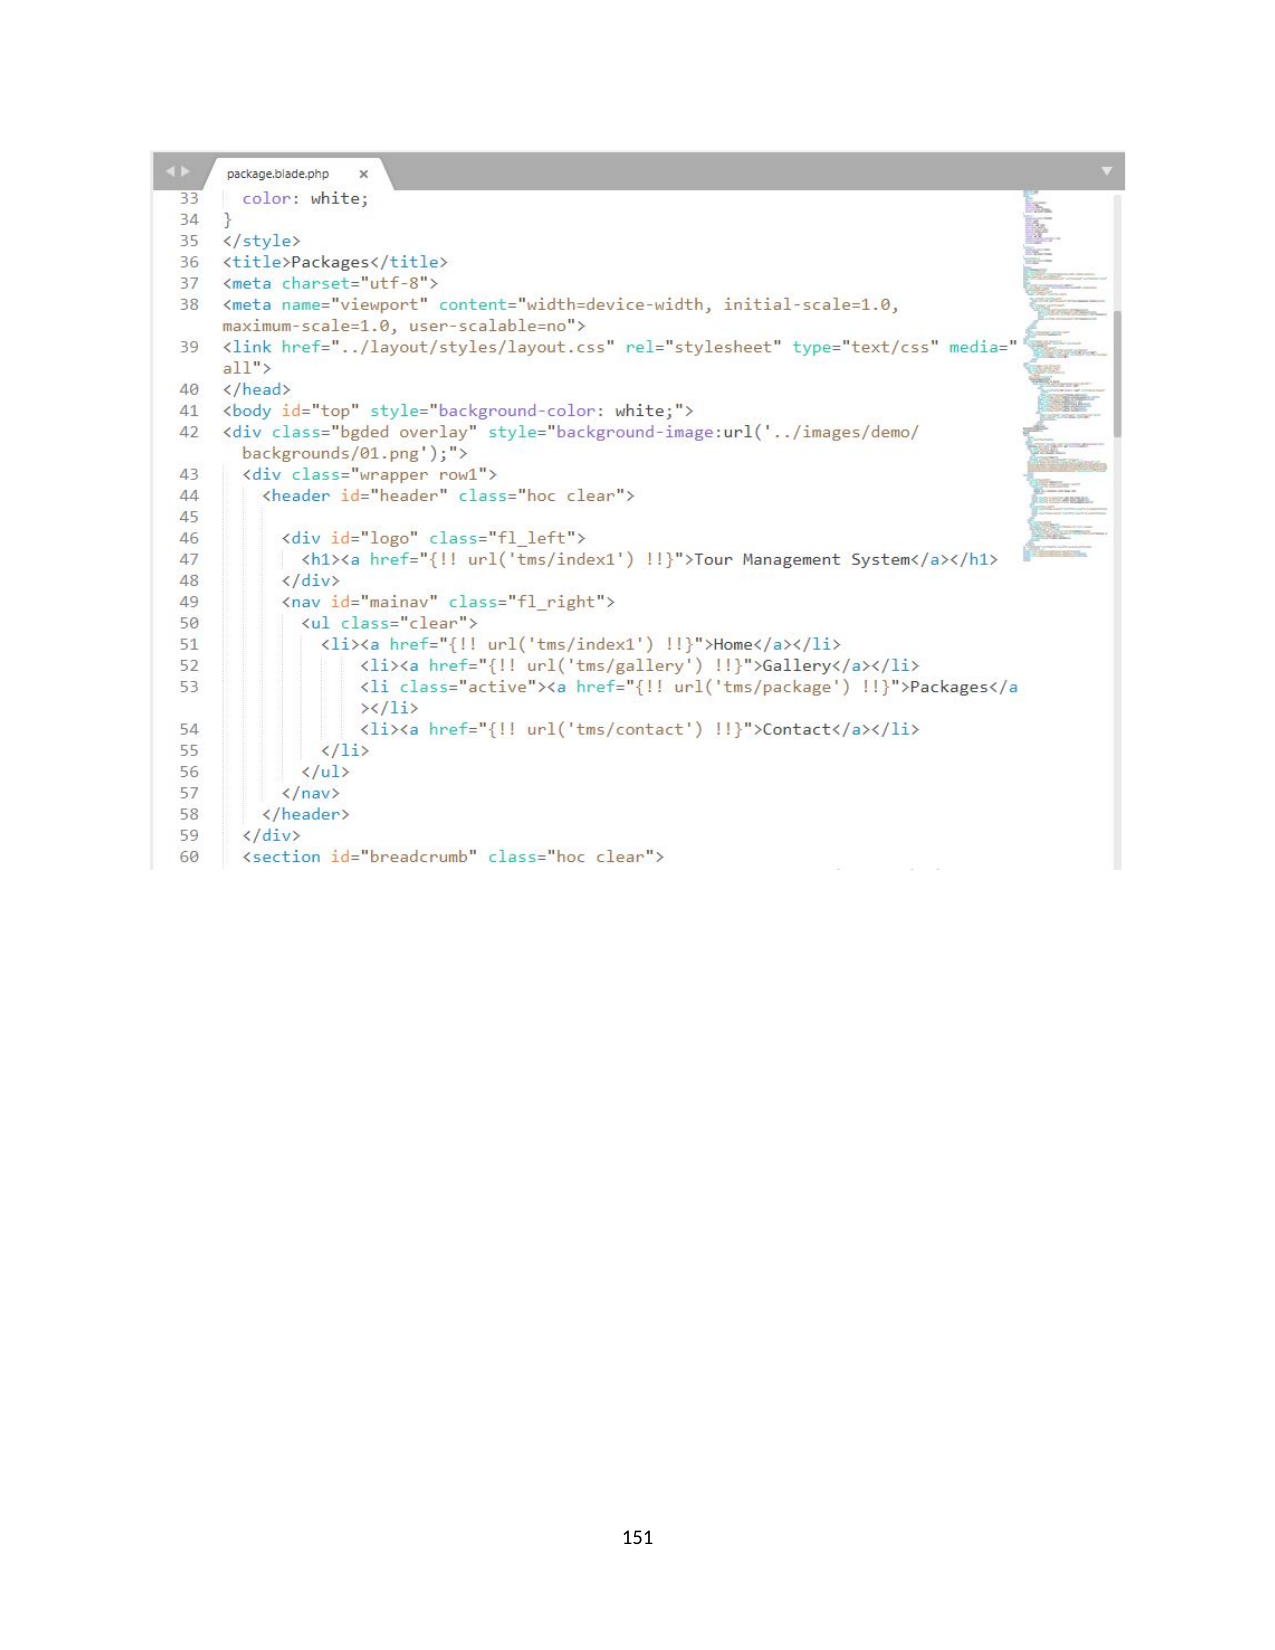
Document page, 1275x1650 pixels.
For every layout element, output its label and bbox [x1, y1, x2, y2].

picture [150, 150, 1125, 870]
